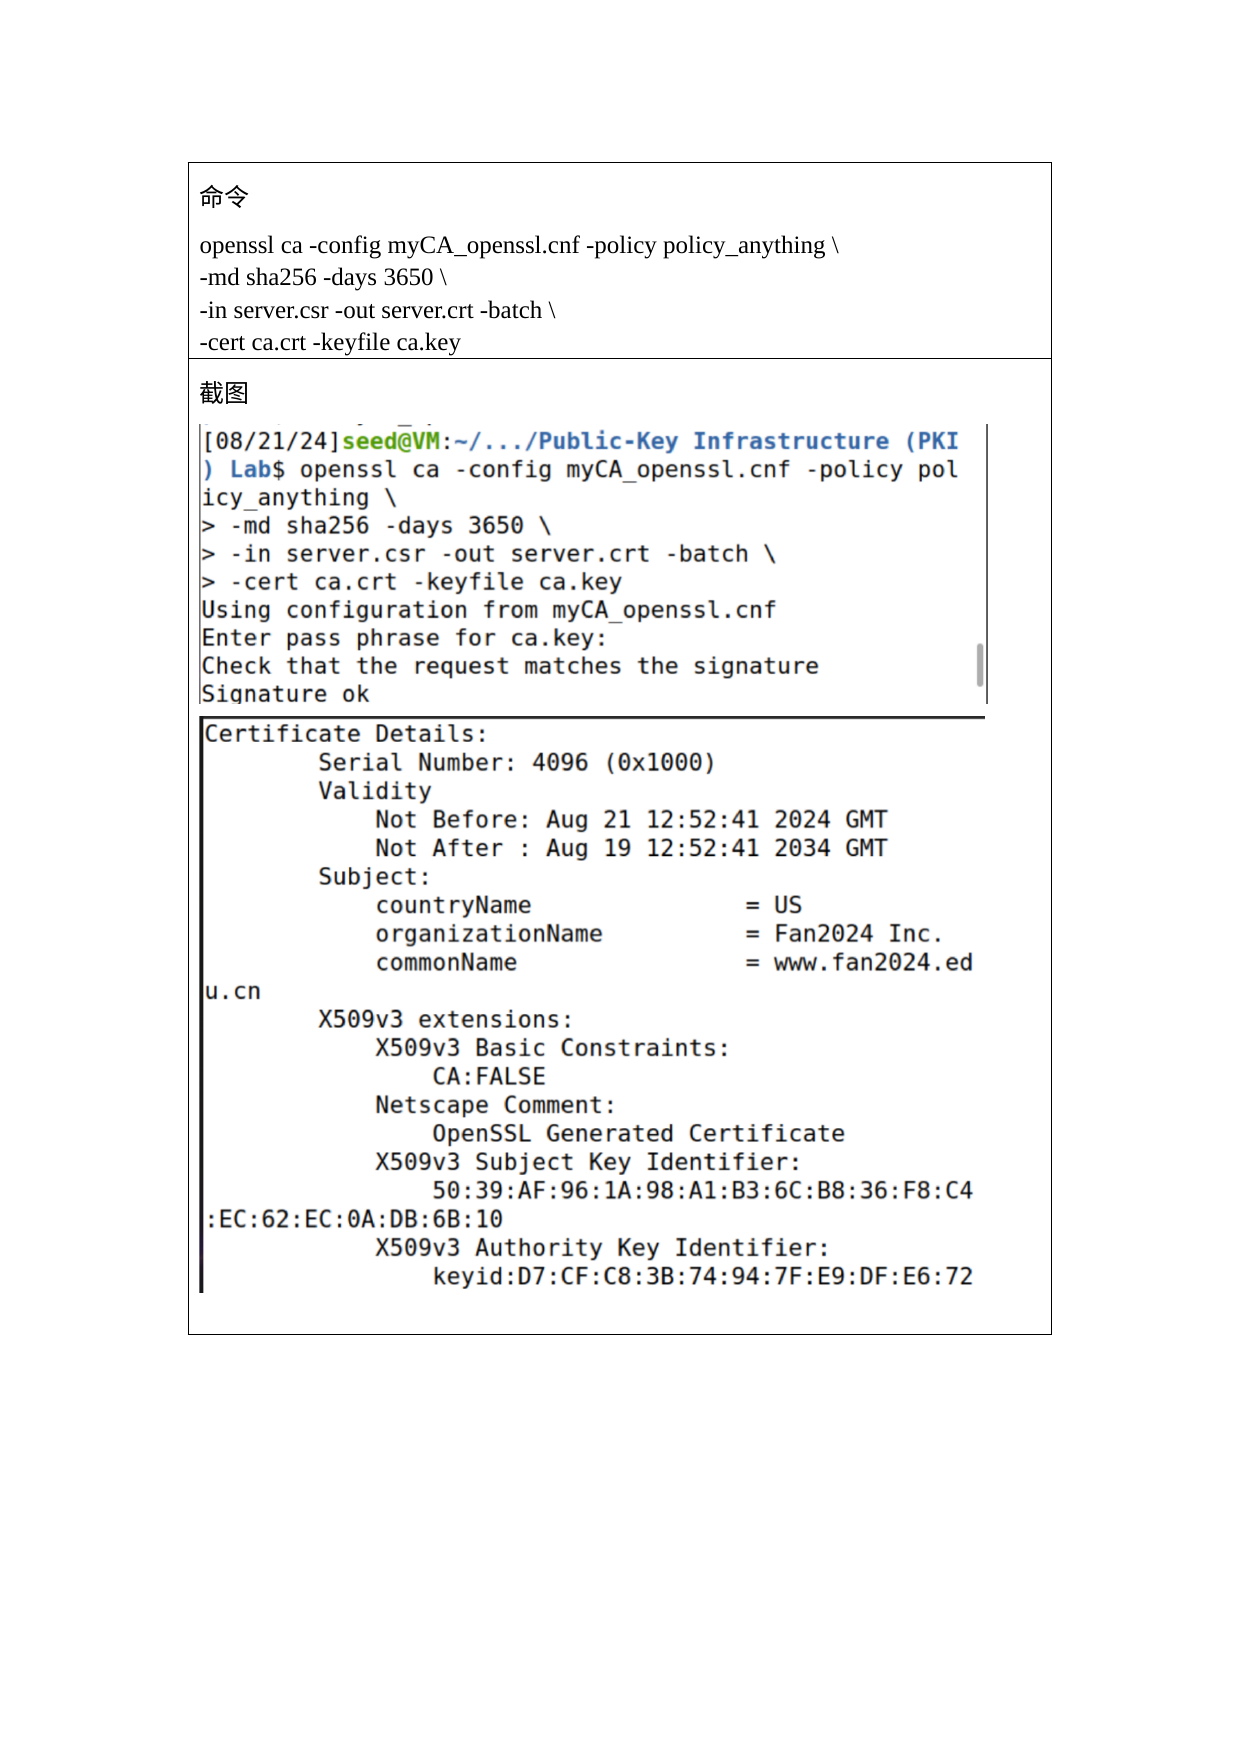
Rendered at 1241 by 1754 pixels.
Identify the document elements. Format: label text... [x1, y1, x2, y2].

picture [199, 424, 988, 704]
picture [199, 716, 985, 1293]
table_cell 截图 [189, 359, 1051, 1334]
table_cell 命令 openssl ca -config myCA_openssl.cnf -policy policy_anything \ -md sha256 -days 3650 \ -in server.csr -out server.crt -batch \ -cert ca.crt -keyfile ca.key [189, 163, 1051, 358]
